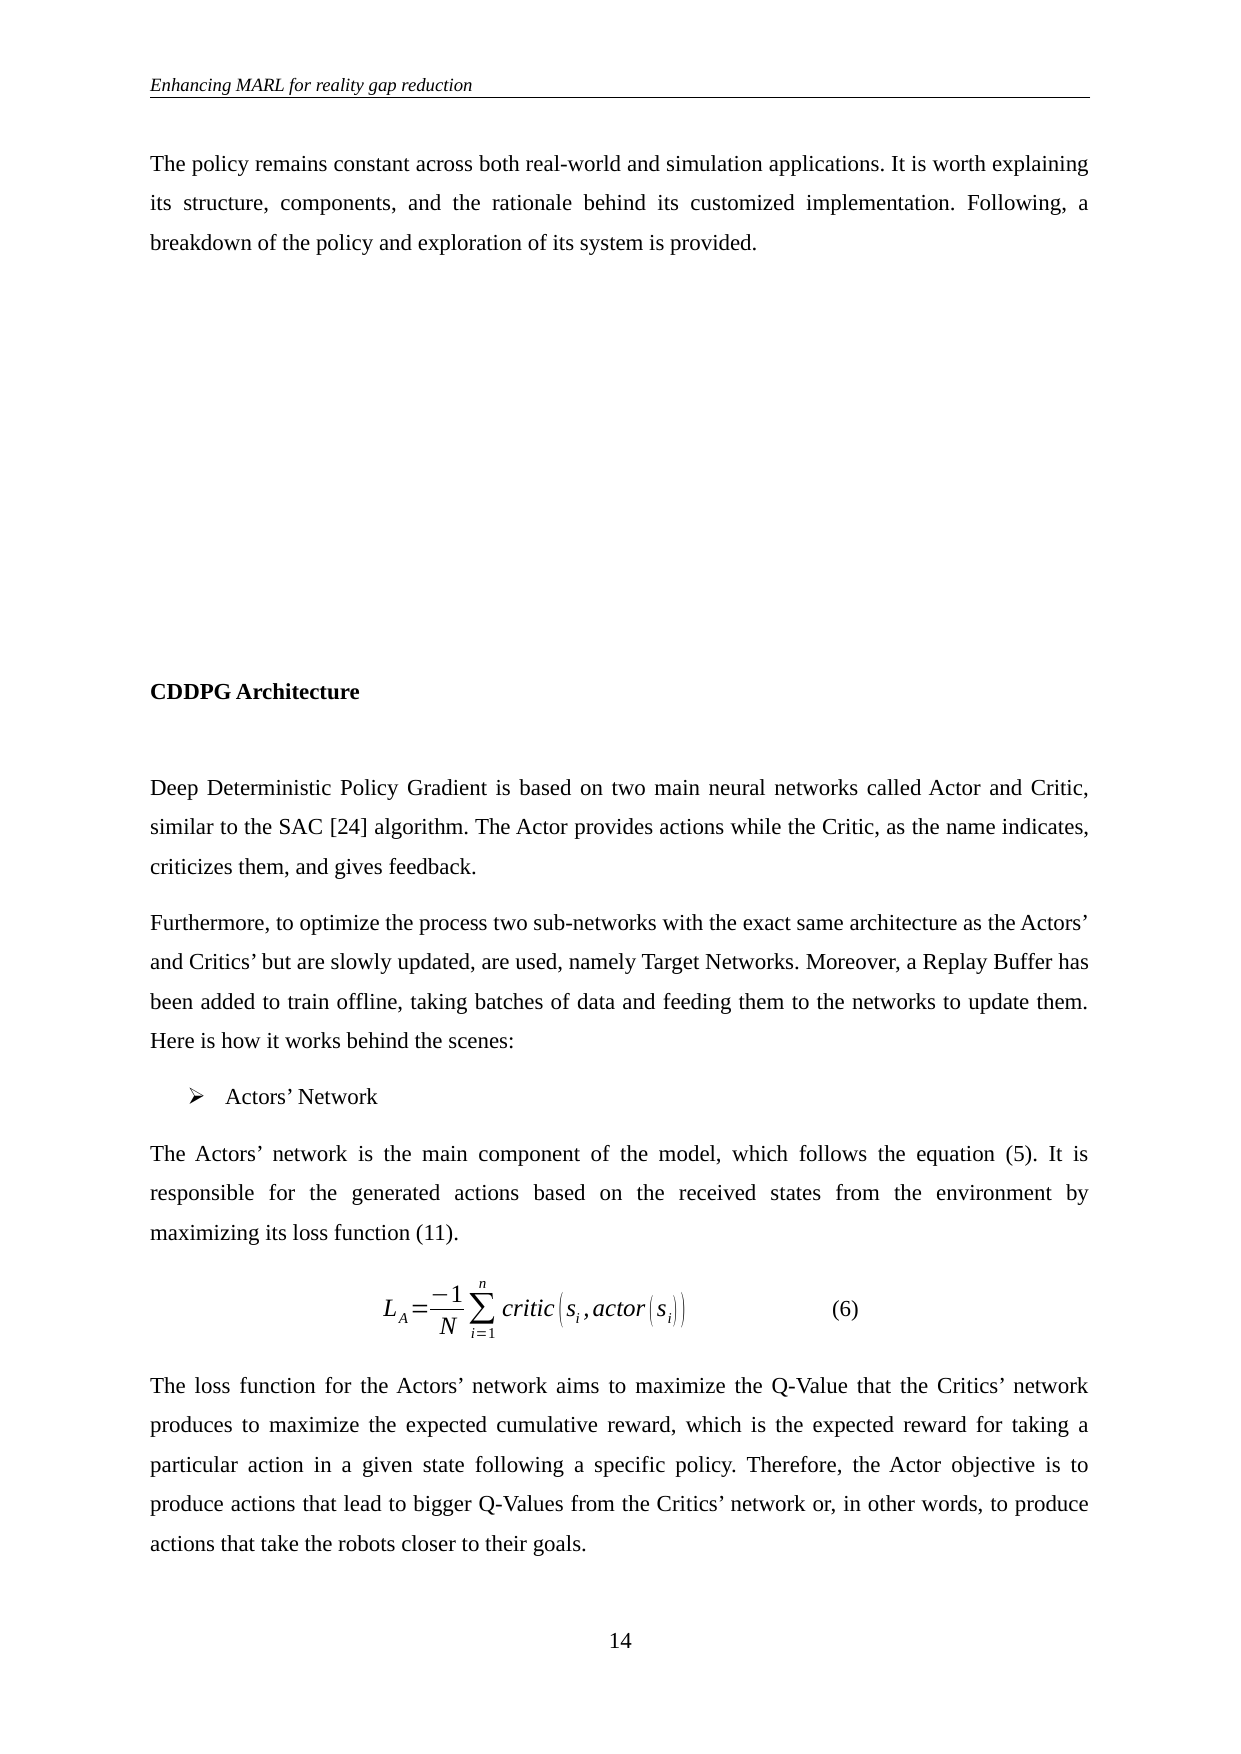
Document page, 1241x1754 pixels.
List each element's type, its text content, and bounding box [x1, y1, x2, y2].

subtitle CDDPG Architecture [150, 678, 1090, 704]
text The policy remains constant across both real-world and simulation applications. It is worth explaining its structure, components, and the rationale behind its customized implementation. Following, a breakdown of the policy and exploration of its system is provided. [150, 150, 1090, 255]
text The Actors’ network is the main component of the model, which follows the equation (5). It is responsible for the generated actions based on the received states from the environment by maximizing its loss function (11). [150, 1139, 1090, 1245]
text (6) [150, 1275, 1090, 1342]
text Furthermore, to optimize the process two sub-networks with the exact same architecture as the Actors’ and Critics’ but are slowly updated, are used, namely Target Networks. Moreover, a Replay Buffer has been added to train offline, taking batches of data and feeding them to the networks to update them. Here is how it works behind the scenes: [150, 909, 1090, 1054]
text Deep Deterministic Policy Gradient is based on two main neural networks called Actor and Critic, similar to the SAC [24] algorithm. The Actor provides actions while the Critic, as the name indicates, criticizes them, and gives feedback. [150, 774, 1090, 879]
text The loss function for the Actors’ network aims to maximize the Q-Value that the Critics’ network produces to maximize the expected cumulative reward, which is the expected reward for taking a particular action in a given state following a specific policy. Therefore, the Actor objective is to produce actions that lead to bigger Q-Values from the Critics’ network or, in other words, to produce actions that take the robots closer to their goals. [150, 1372, 1090, 1556]
list Actors’ Network [187, 1083, 1090, 1110]
